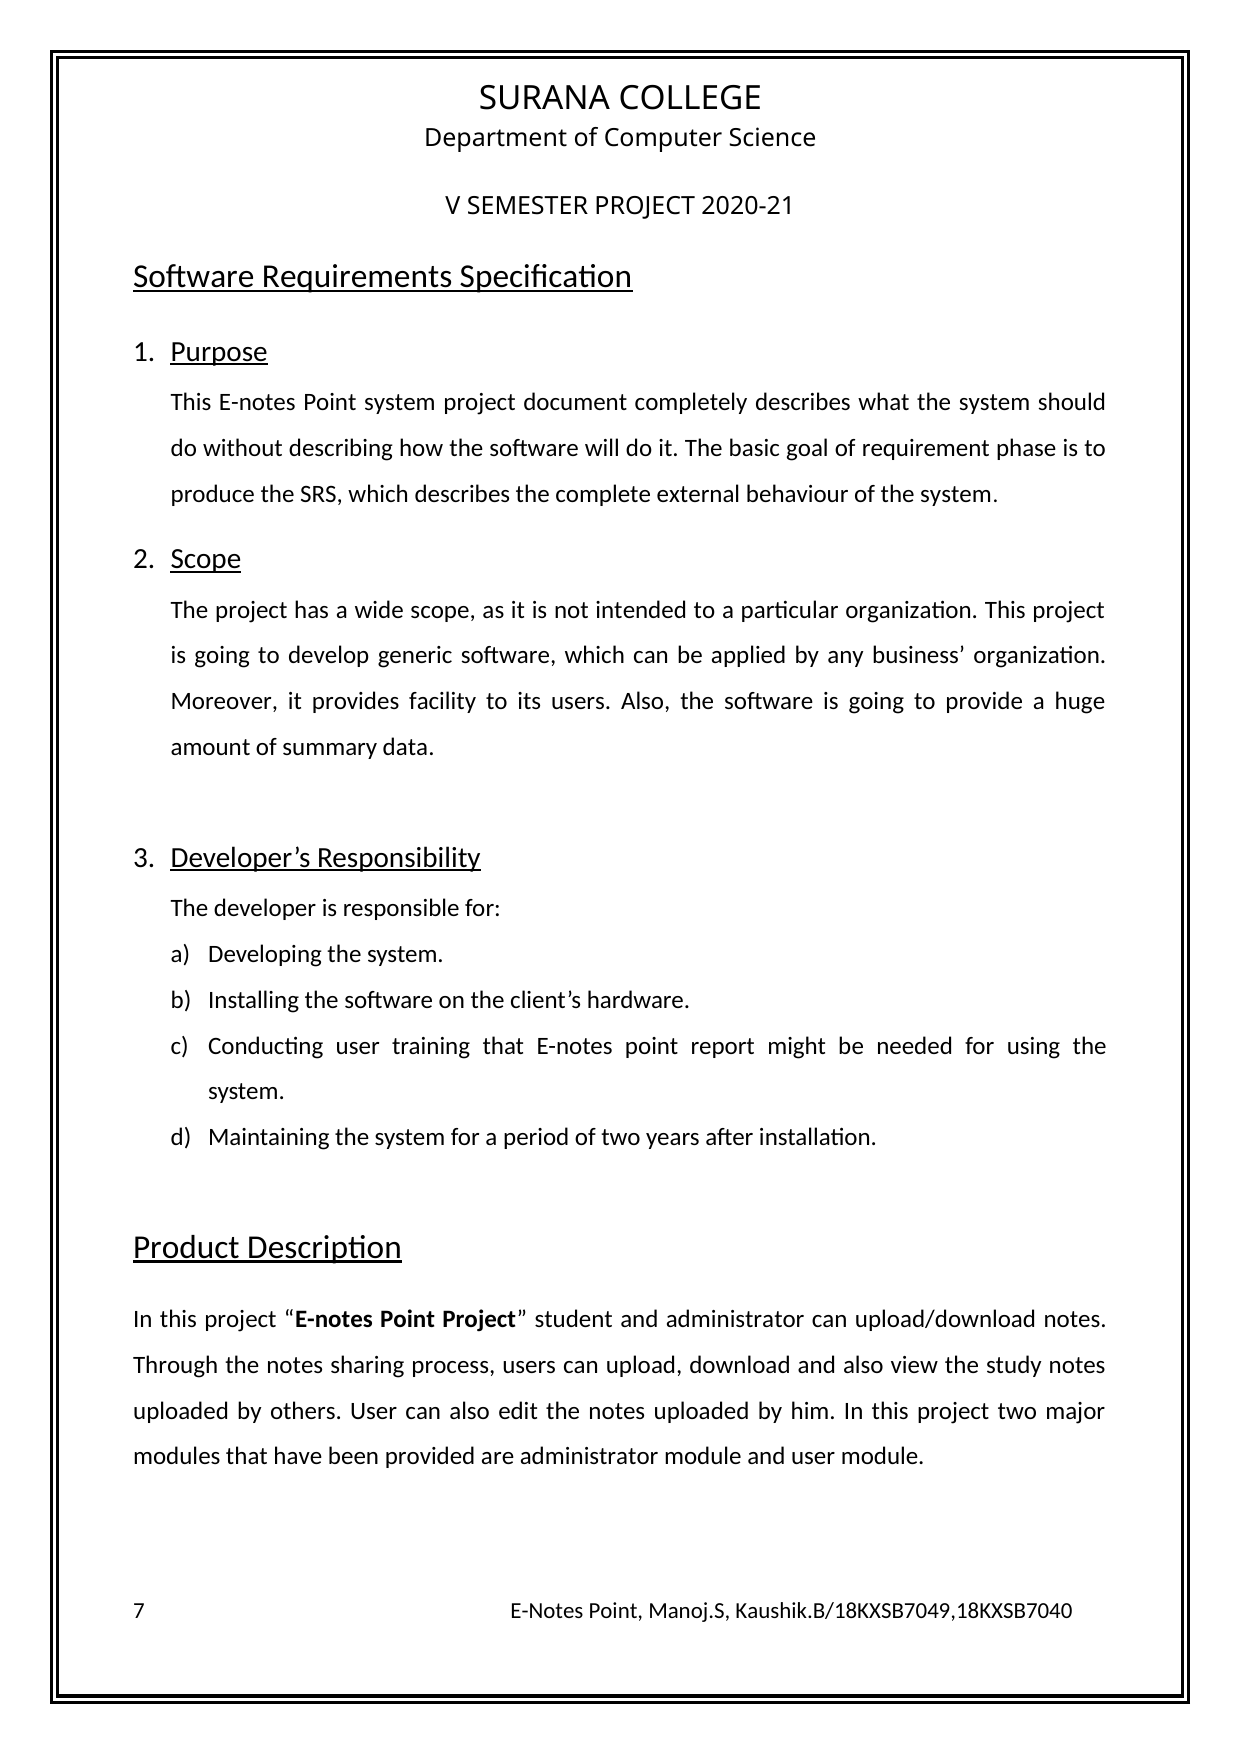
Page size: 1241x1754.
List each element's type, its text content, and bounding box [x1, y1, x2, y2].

text The project has a wide scope, as it is not intended to a particular organization. This project is going to develop generic software, which can be applied by any business’ organization. Moreover, it provides facility to its users. Also, the software is going to provide a huge amount of summary data. [170, 594, 1107, 762]
text This E-notes Point system project document completely describes what the system should do without describing how the software will do it. The basic goal of requirement phase is to produce the SRS, which describes the complete external behaviour of the system. [170, 387, 1107, 508]
list Developer’s Responsibility [133, 839, 1107, 875]
text Software Requirements Specification [133, 255, 1107, 296]
list Maintaining the system for a period of two years after installation. [170, 1121, 1107, 1152]
text In this project “E-notes Point Project” student and administrator can upload/download notes. Through the notes sharing process, users can upload, download and also view the study notes uploaded by others. User can also edit the notes uploaded by him. In this project two major modules that have been provided are administrator module and user module. [133, 1303, 1107, 1471]
list The developer is responsible for: [170, 893, 1107, 923]
list Installing the software on the client’s hardware. [170, 984, 1107, 1014]
list Purpose [133, 333, 1107, 369]
list Developing the system. [170, 938, 1107, 969]
list Scope [133, 540, 1107, 576]
list Conducting user training that E-notes point report might be needed for using the system. [170, 1030, 1107, 1106]
text Product Description [133, 1226, 1107, 1266]
